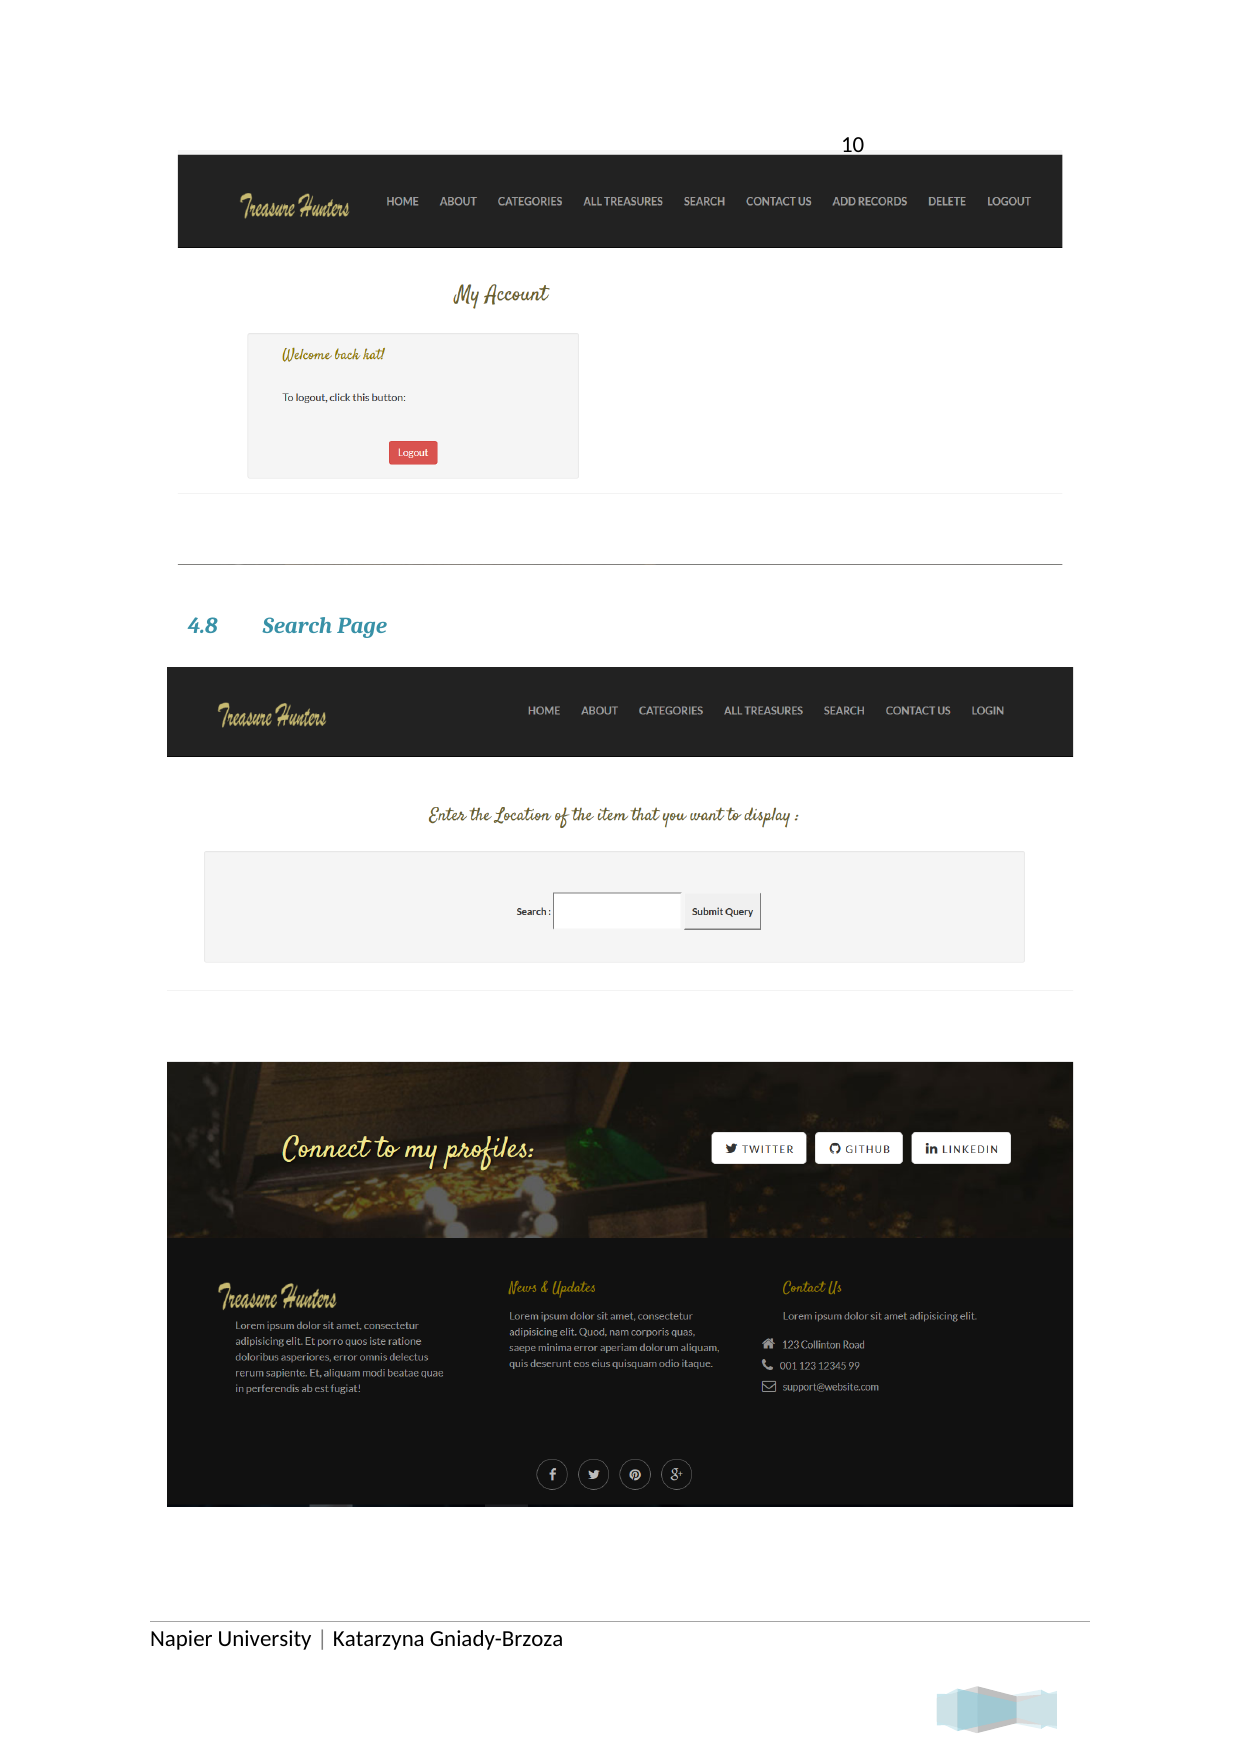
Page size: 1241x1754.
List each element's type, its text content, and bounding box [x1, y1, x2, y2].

subtitle Search Page [187, 613, 1090, 639]
picture [167, 667, 1074, 1507]
picture [177, 150, 1063, 565]
